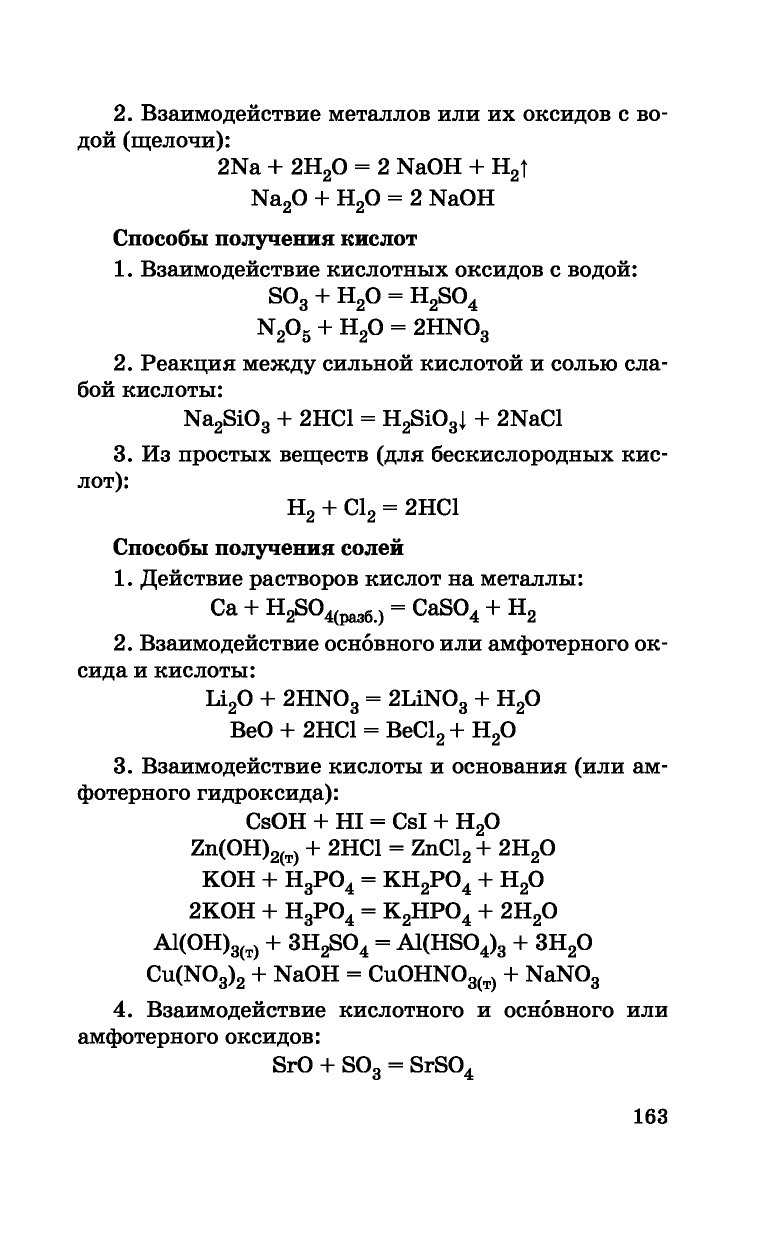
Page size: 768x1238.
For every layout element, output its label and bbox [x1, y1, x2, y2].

picture [77, 104, 668, 1124]
